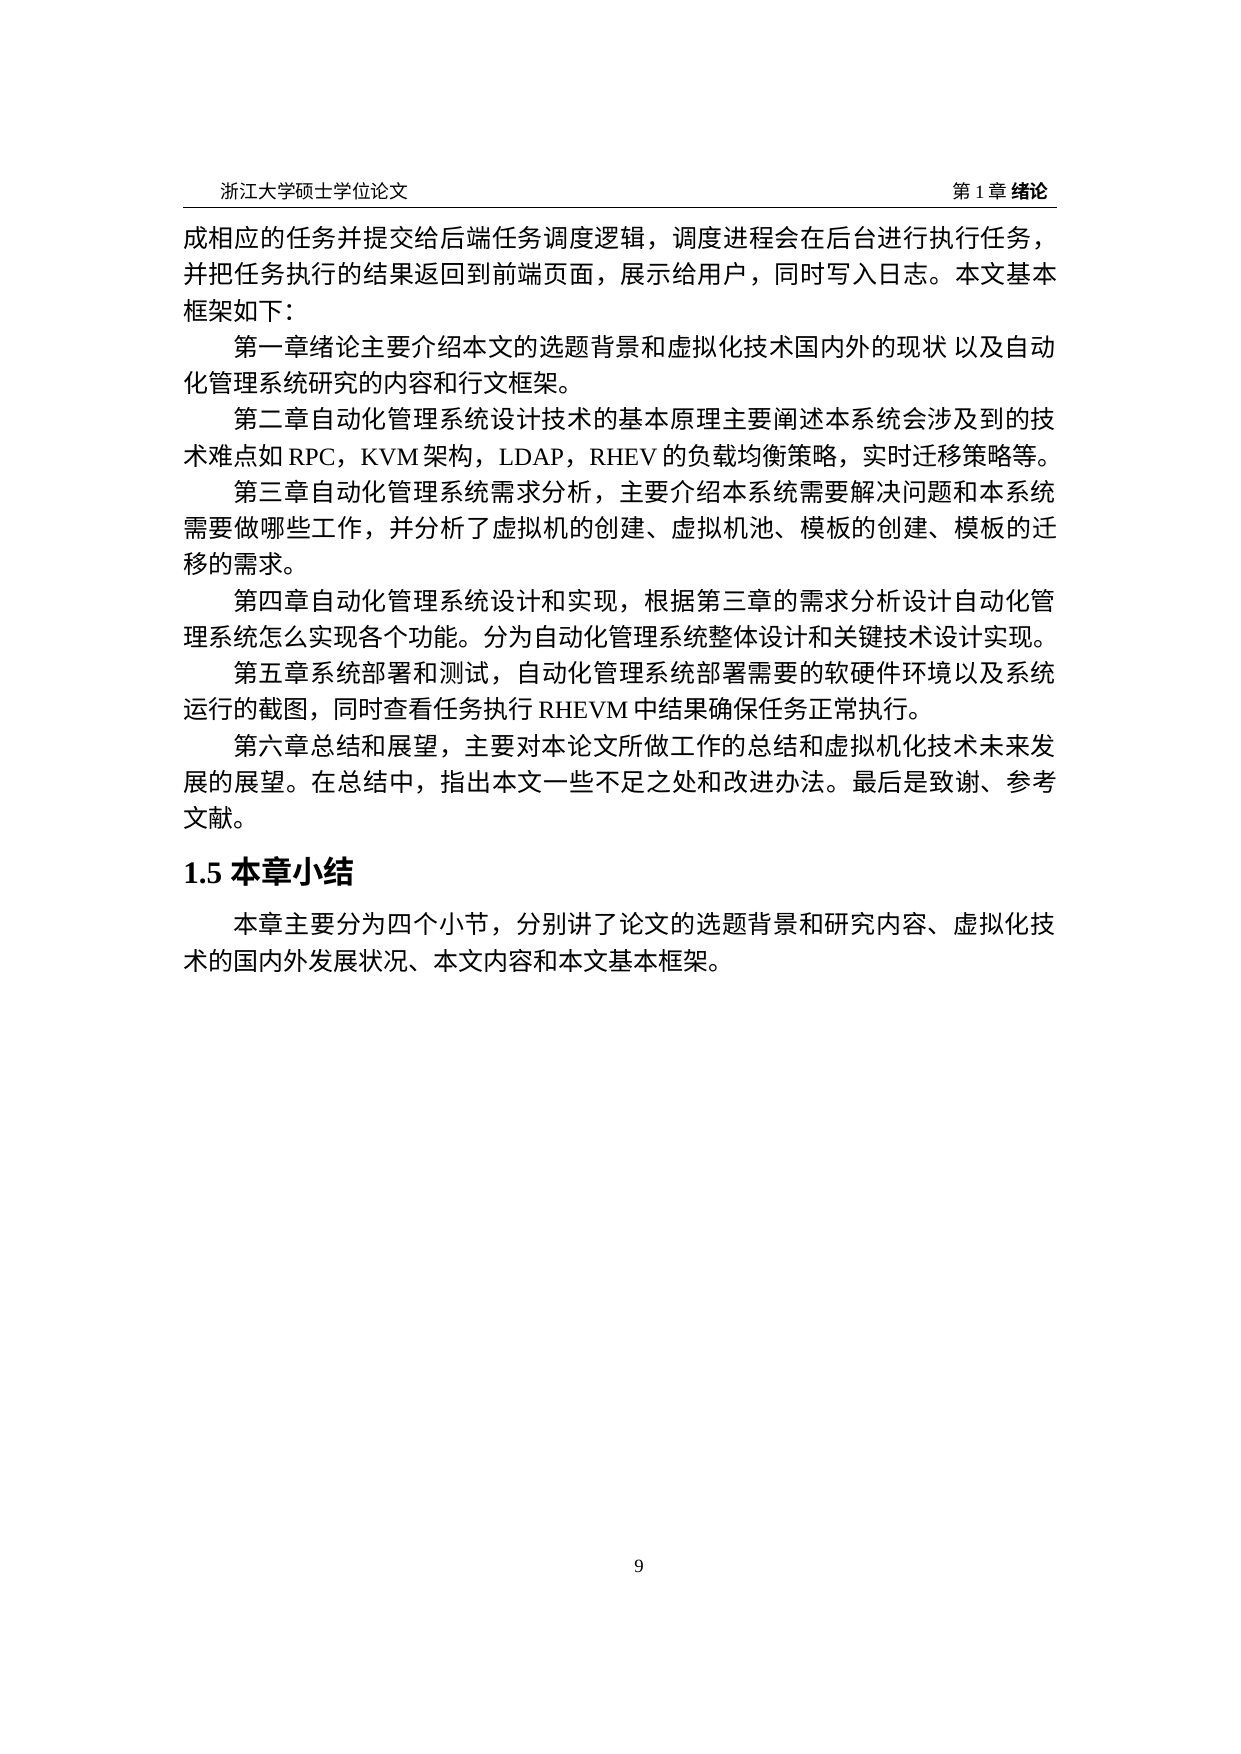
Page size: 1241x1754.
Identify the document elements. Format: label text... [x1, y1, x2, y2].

subtitle 本章小结 [183, 847, 1057, 892]
text 第四章自动化管理系统设计和实现，根据第三章的需求分析设计自动化管理系统怎么实现各个功能。分为自动化管理系统整体设计和关键技术设计实现。 [183, 581, 1057, 653]
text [183, 218, 1057, 327]
text 本章主要分为四个小节，分别讲了论文的选题背景和研究内容、虚拟化技术的国内外发展状况、本文内容和本文基本框架。 [183, 905, 1057, 977]
text 第五章系统部署和测试，自动化管理系统部署需要的软硬件环境以及系统运行的截图，同时查看任务执行RHEVM中结果确保任务正常执行。 [183, 653, 1057, 726]
text 第三章自动化管理系统需求分析，主要介绍本系统需要解决问题和本系统需要做哪些工作，并分析了虚拟机的创建、虚拟机池、模板的创建、模板的迁移的需求。 [183, 472, 1057, 581]
text 第一章绪论主要介绍本文的选题背景和虚拟化技术国内外的现状 以及自动化管理系统研究的内容和行文框架。 [183, 327, 1057, 400]
text 第六章总结和展望，主要对本论文所做工作的总结和虚拟机化技术未来发展的展望。在总结中，指出本文一些不足之处和改进办法。最后是致谢、参考文献。 [183, 726, 1057, 835]
text 第二章自动化管理系统设计技术的基本原理主要阐述本系统会涉及到的技术难点如RPC，KVM架构，LDAP，RHEV的负载均衡策略，实时迁移策略等。 [183, 400, 1057, 472]
